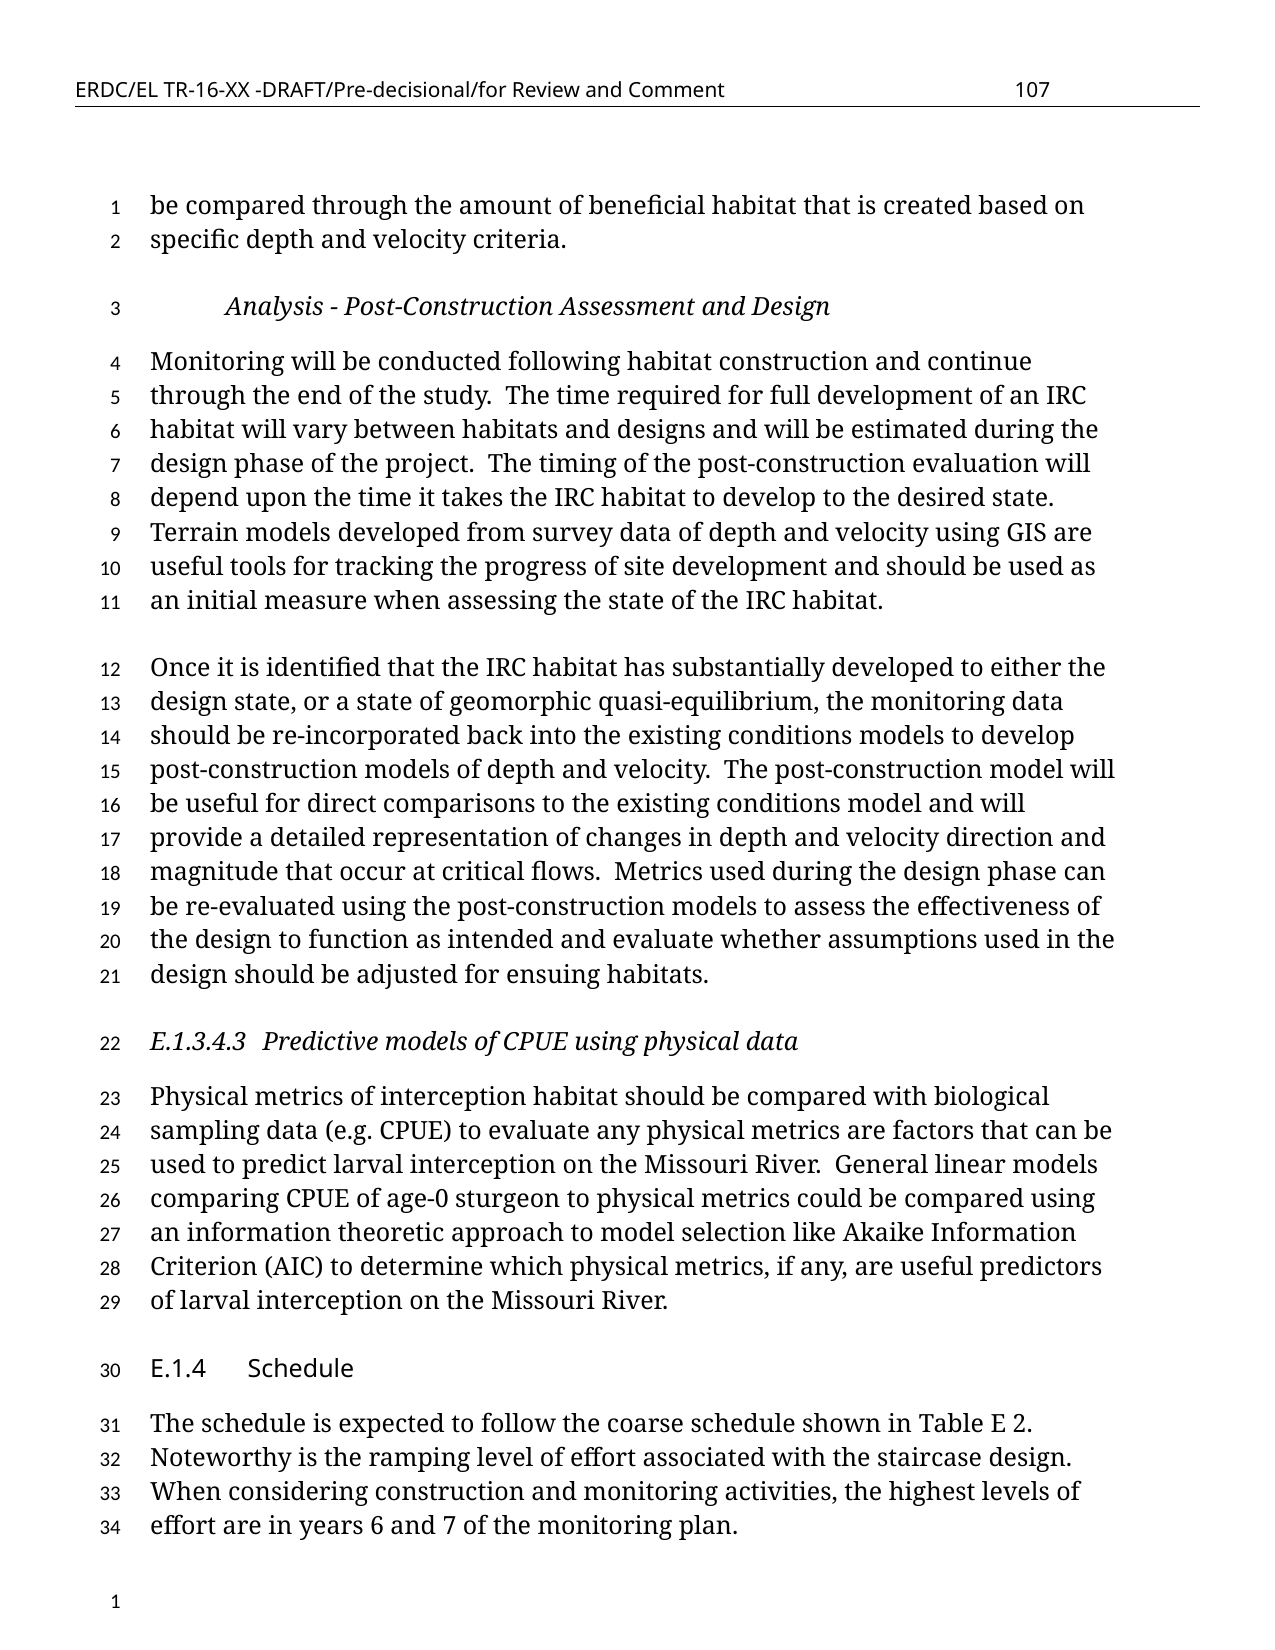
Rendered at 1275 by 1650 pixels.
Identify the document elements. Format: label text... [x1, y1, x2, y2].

text Analysis - Post-Construction Assessment and Design [225, 289, 1087, 323]
text Monitoring will be conducted following habitat construction and continue through the end of the study. The time required for full development of an IRC habitat will vary between habitats and designs and will be estimated during the design phase of the project. The timing of the post-construction evaluation will depend upon the time it takes the IRC habitat to develop to the desired state. Terrain models developed from survey data of depth and velocity using GIS are useful tools for tracking the progress of site development and should be used as an initial measure when assessing the state of the IRC habitat. [150, 344, 1125, 616]
subtitle Predictive models of CPUE using physical data [150, 1024, 1125, 1058]
subtitle Schedule [150, 1350, 1125, 1384]
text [150, 187, 1125, 256]
text Once it is identified that the IRC habitat has substantially developed to either the design state, or a state of geomorphic quasi-equilibrium, the monitoring data should be re-incorporated back into the existing conditions models to develop post-construction models of depth and velocity. The post-construction model will be useful for direct comparisons to the existing conditions model and will provide a detailed representation of changes in depth and velocity direction and magnitude that occur at critical flows. Metrics used during the design phase can be re-evaluated using the post-construction models to assess the effectiveness of the design to function as intended and evaluate whether assumptions used in the design should be adjusted for ensuing habitats. [150, 650, 1125, 990]
text Physical metrics of interception habitat should be compared with biological sampling data (e.g. CPUE) to evaluate any physical metrics are factors that can be used to predict larval interception on the Missouri River. General linear models comparing CPUE of age-0 sturgeon to physical metrics could be compared using an information theoretic approach to model selection like Akaike Information Criterion (AIC) to determine which physical metrics, if any, are useful predictors of larval interception on the Missouri River. [150, 1078, 1125, 1317]
text The schedule is expected to follow the coarse schedule shown in Table E 2. Noteworthy is the ramping level of effort associated with the staircase design. When considering construction and monitoring activities, the highest levels of effort are in years 6 and 7 of the monitoring plan. [150, 1405, 1125, 1541]
